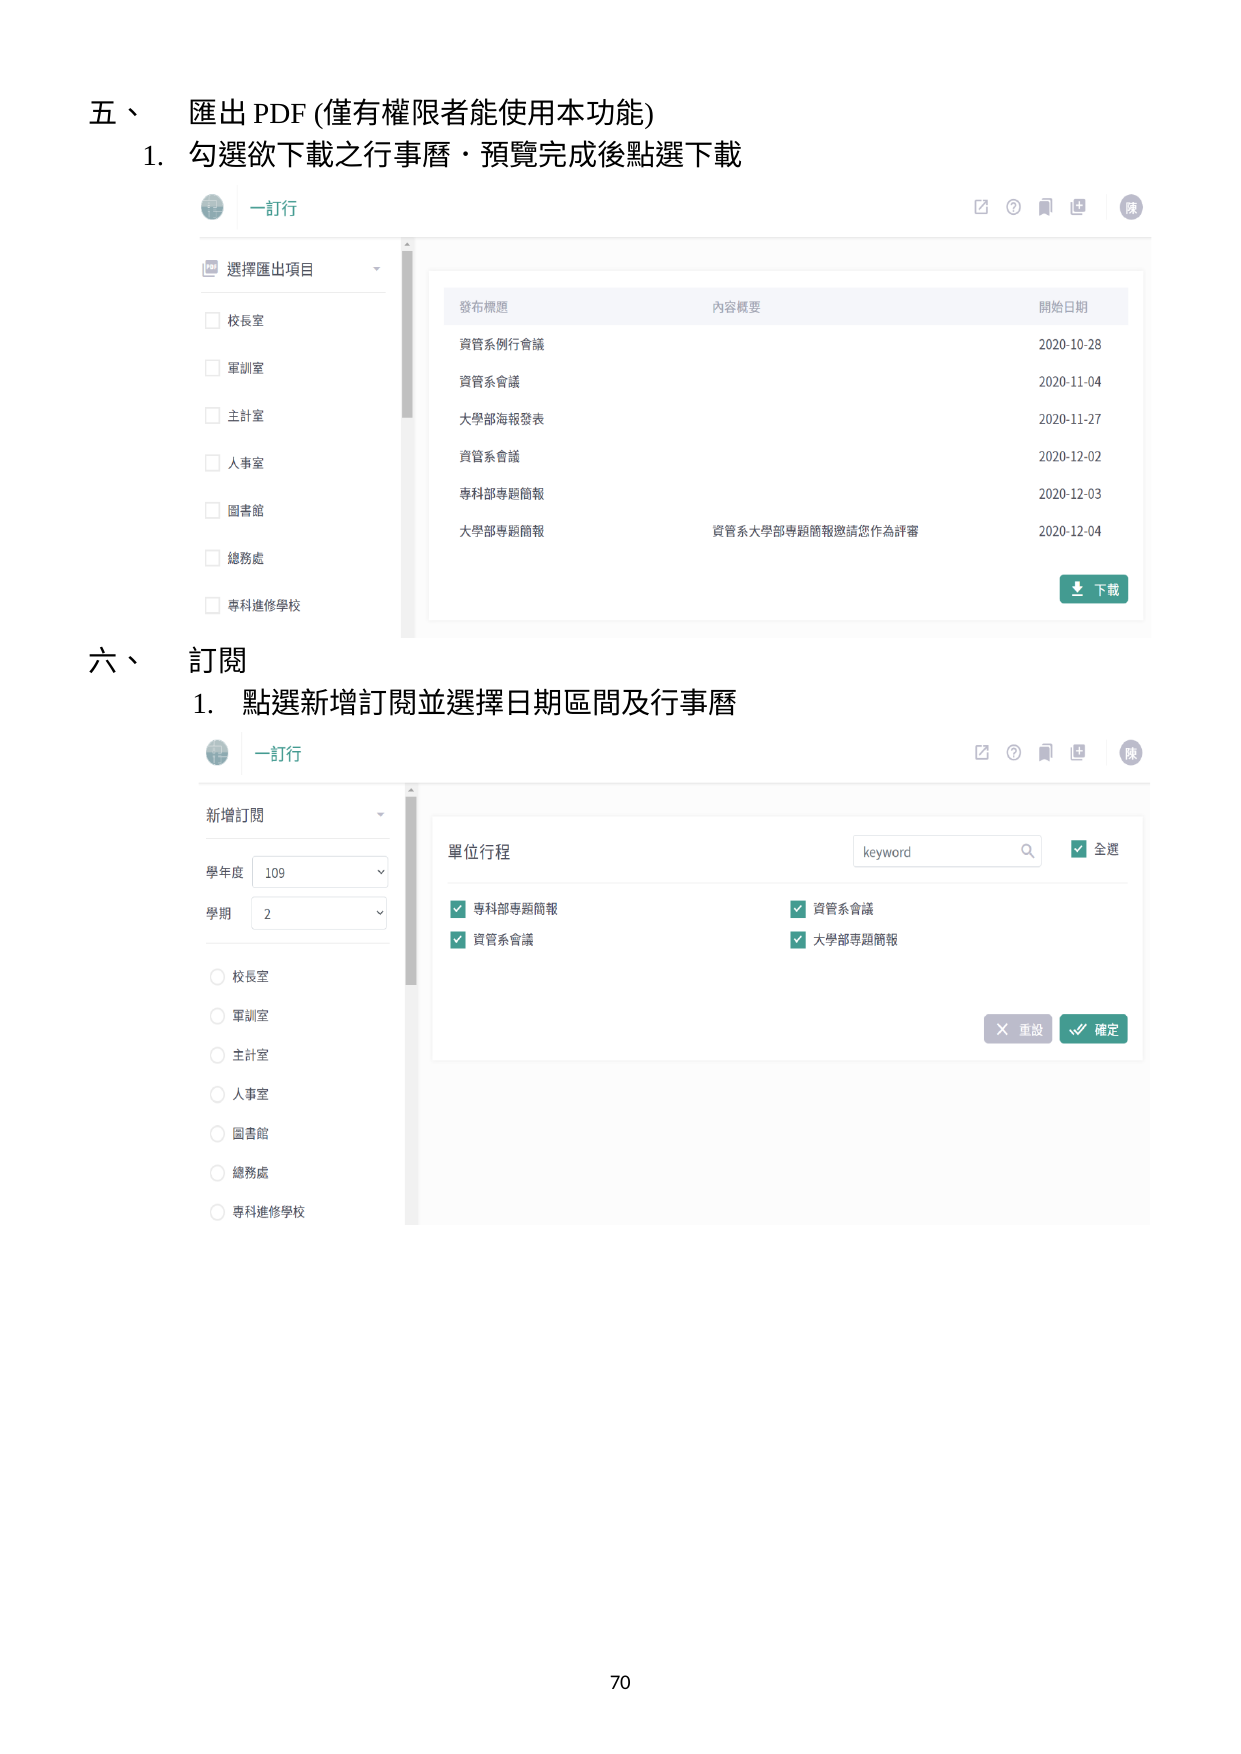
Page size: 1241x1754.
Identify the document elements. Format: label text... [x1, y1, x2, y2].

list 點選新增訂閱並選擇日期區間及行事曆 [192, 680, 1152, 722]
list 匯出PDF (僅有權限者能使用本功能) [89, 89, 1152, 132]
picture [199, 185, 1152, 638]
list 勾選欲下載之行事曆．預覽完成後點選下載 [139, 132, 1152, 174]
picture [198, 732, 1151, 1225]
